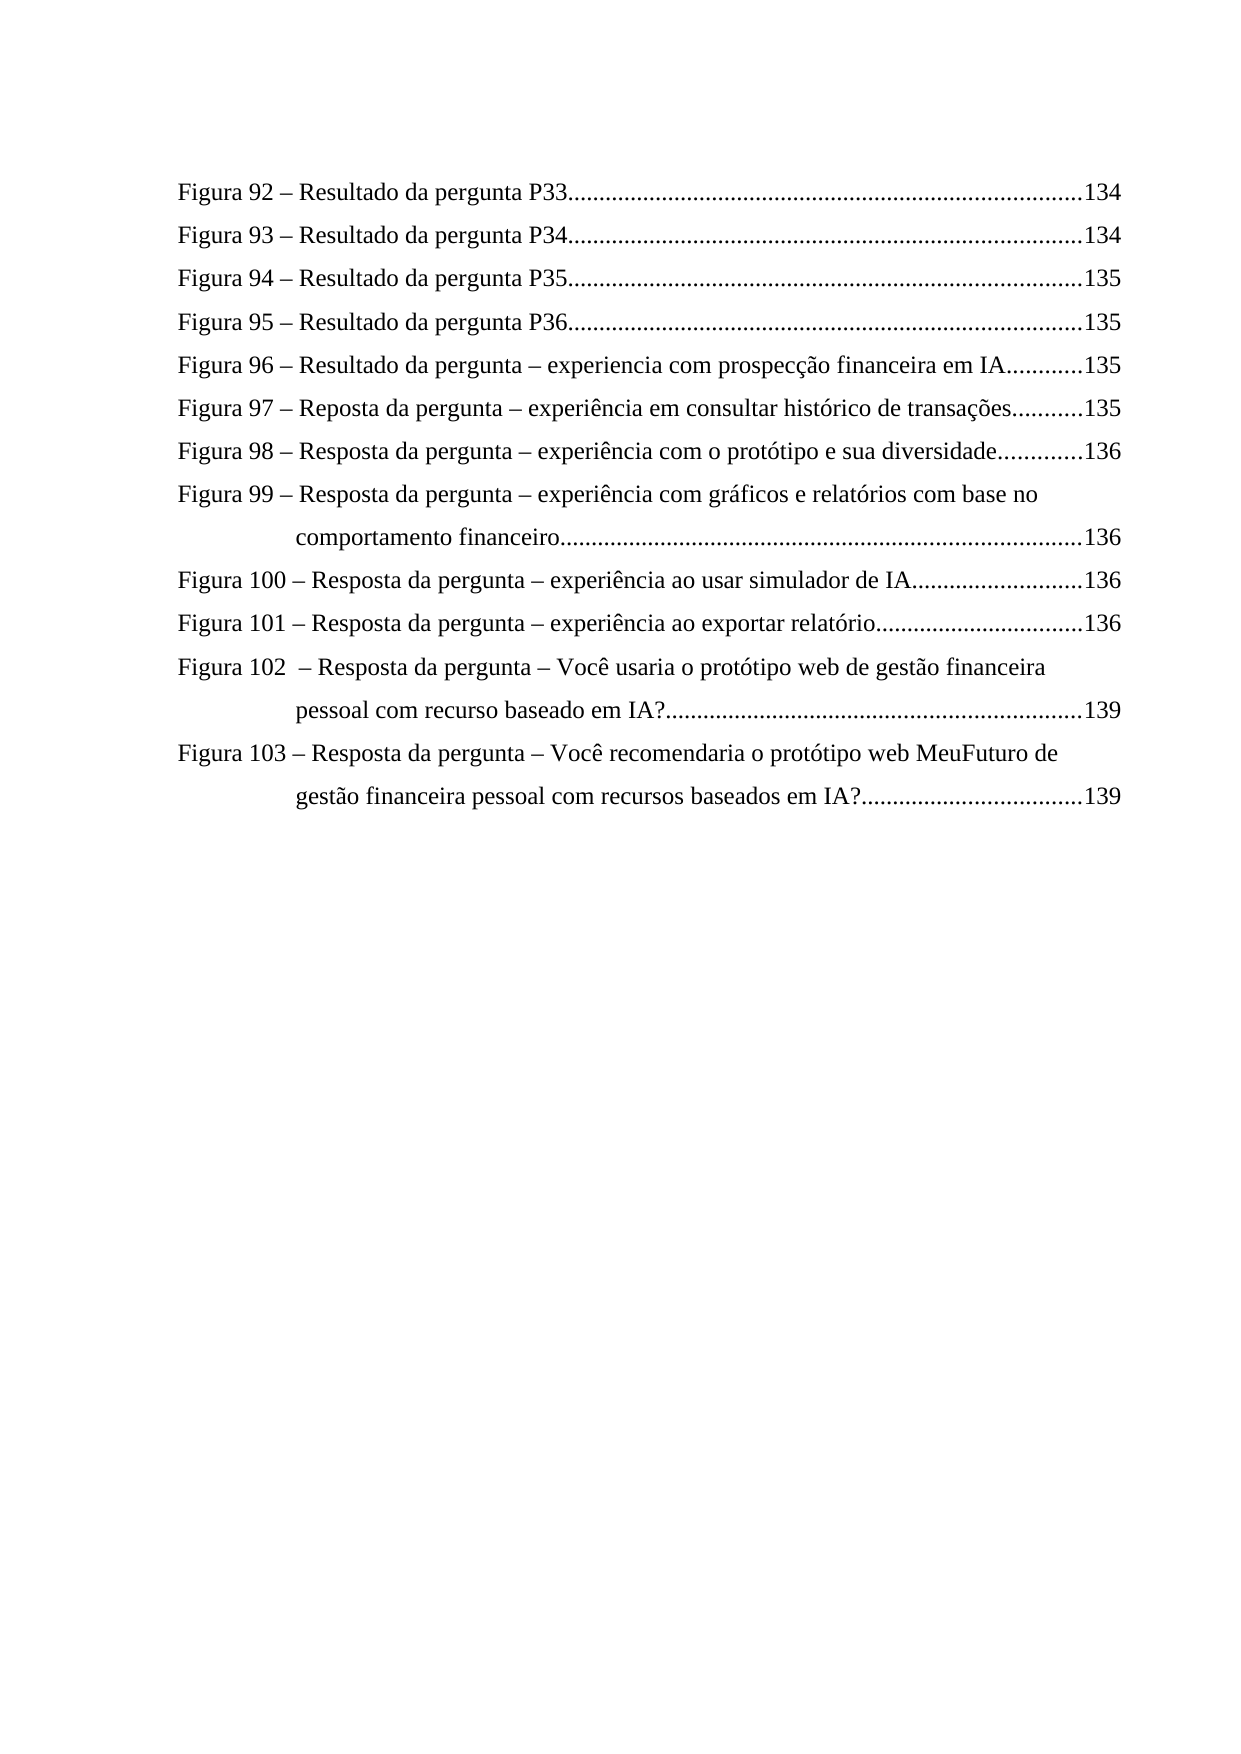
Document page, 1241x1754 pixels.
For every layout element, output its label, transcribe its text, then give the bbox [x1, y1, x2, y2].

text Figura 93 – Resultado da pergunta P34 134 [177, 220, 1122, 249]
text Figura 95 – Resultado da pergunta P36 135 [177, 307, 1122, 335]
text Figura 100 – Resposta da pergunta – experiência ao usar simulador de IA 136 [177, 565, 1122, 594]
text Figura 96 – Resultado da pergunta – experiencia com prospecção financeira em IA 135 [177, 350, 1122, 378]
text Figura 94 – Resultado da pergunta P35 135 [177, 263, 1122, 292]
text Figura 97 – Reposta da pergunta – experiência em consultar histórico de transações 135 [177, 393, 1122, 422]
text Figura 103 – Resposta da pergunta – Você recomendaria o protótipo web MeuFuturo de gestão financeira pessoal com recursos baseados em IA? 139 [177, 738, 1122, 810]
text Figura 101 – Resposta da pergunta – experiência ao exportar relatório 136 [177, 608, 1122, 637]
text Figura 92 – Resultado da pergunta P33 134 [177, 177, 1122, 206]
text Figura 102 – Resposta da pergunta – Você usaria o protótipo web de gestão financeira pessoal com recurso baseado em IA? 139 [177, 652, 1122, 723]
text Figura 98 – Resposta da pergunta – experiência com o protótipo e sua diversidade 136 [177, 436, 1122, 465]
text Figura 99 – Resposta da pergunta – experiência com gráficos e relatórios com base no comportamento financeiro 136 [177, 479, 1122, 551]
